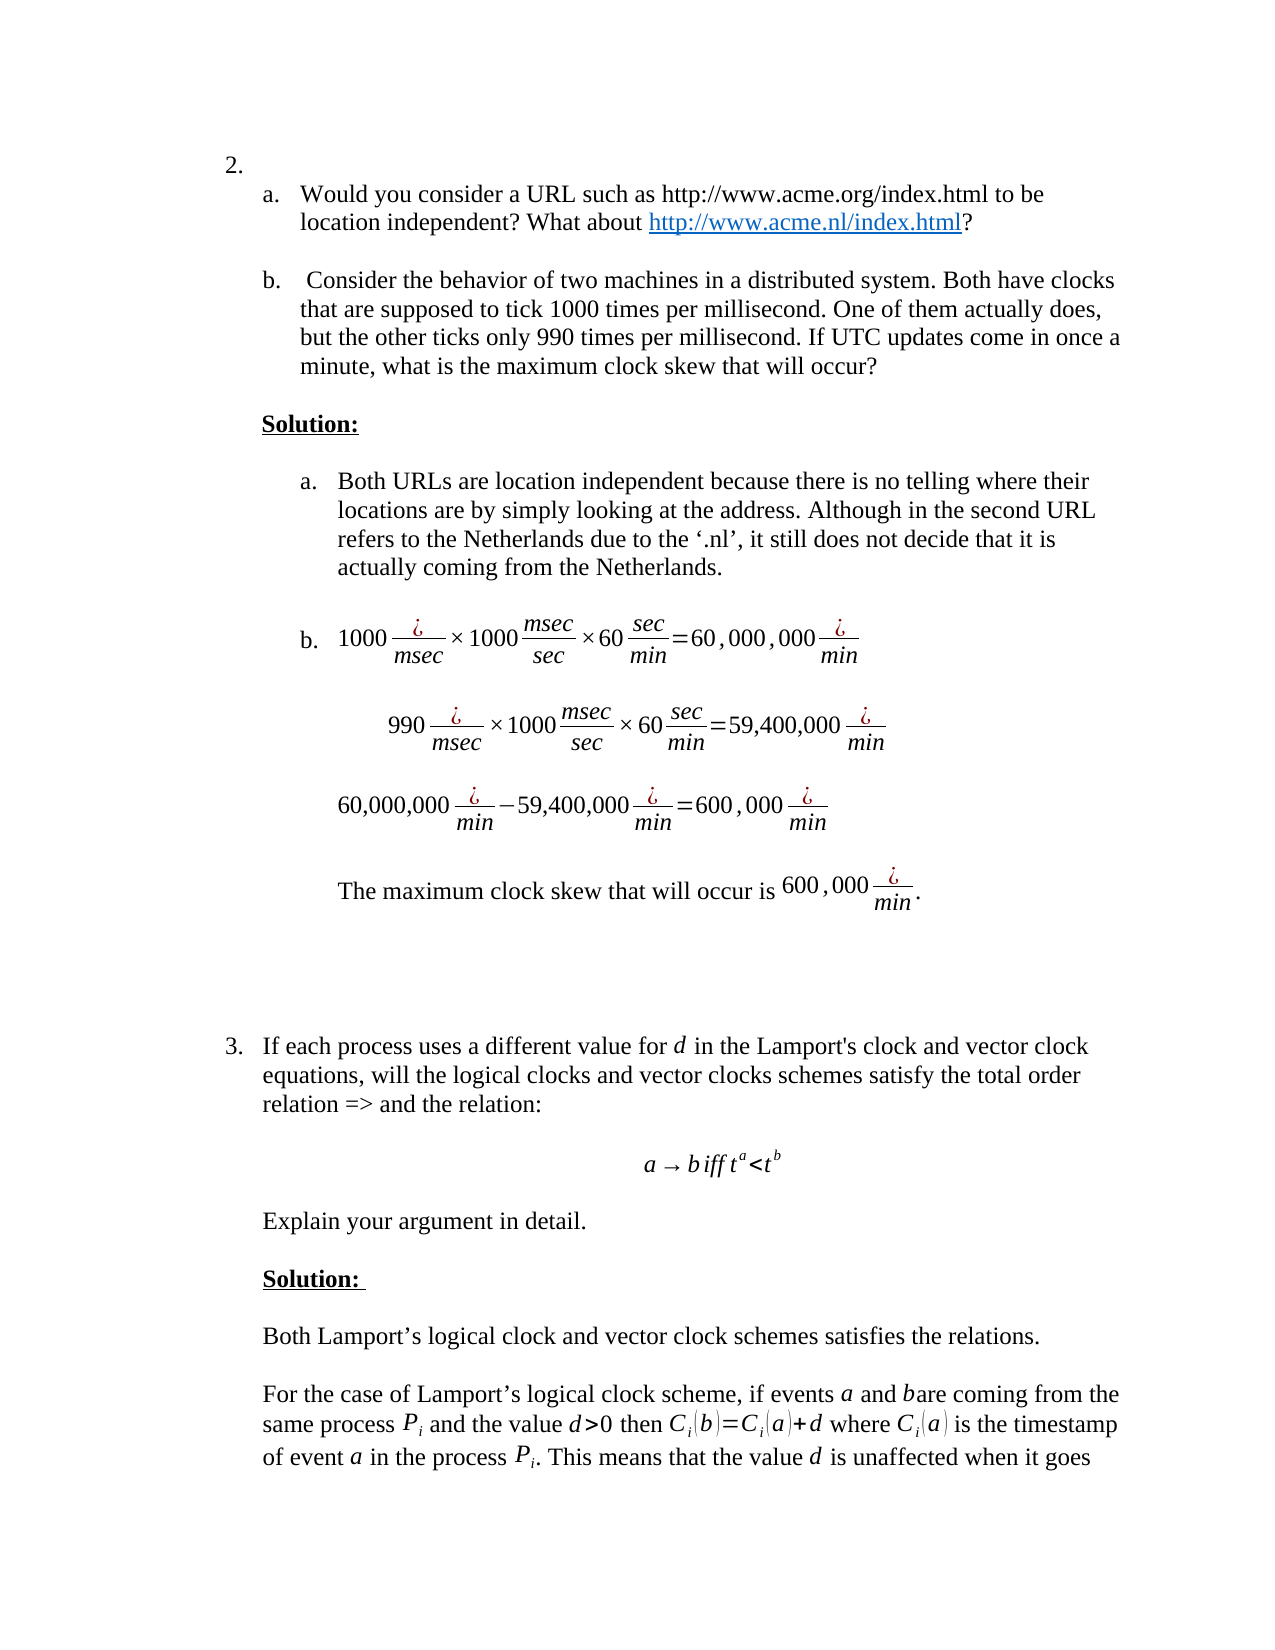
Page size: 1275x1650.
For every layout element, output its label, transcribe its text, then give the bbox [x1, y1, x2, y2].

text Both Lamport’s logical clock and vector clock schemes satisfies the relations. [262, 1321, 1125, 1350]
list Both URLs are location independent because there is no telling where their locations are by simply looking at the address. Although in the second URL refers to the Netherlands due to the ‘.nl’, it still does not decide that it is actually coming from the Netherlands. [300, 466, 1125, 581]
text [262, 1379, 1125, 1472]
list Would you consider a URL such as http://www.acme.org/index.html to be location independent? What about http://www.acme.nl/index.html? [262, 179, 1125, 236]
list Consider the behavior of two machines in a distributed system. Both have clocks that are supposed to tick 1000 times per millisecond. One of them actually does, but the other ticks only 990 times per millisecond. If UTC updates come in once a minute, what is the maximum clock skew that will occur? [262, 265, 1125, 380]
list If each process uses a different value for in the Lamport's clock and vector clock equations, will the logical clocks and vector clocks schemes satisfy the total order relation => and the relation: [225, 1031, 1125, 1118]
text Solution: [150, 1264, 1125, 1293]
text Solution: [150, 409, 1125, 437]
text The maximum clock skew that will occur is . [150, 865, 1125, 916]
text Explain your argument in detail. [150, 1206, 1125, 1235]
